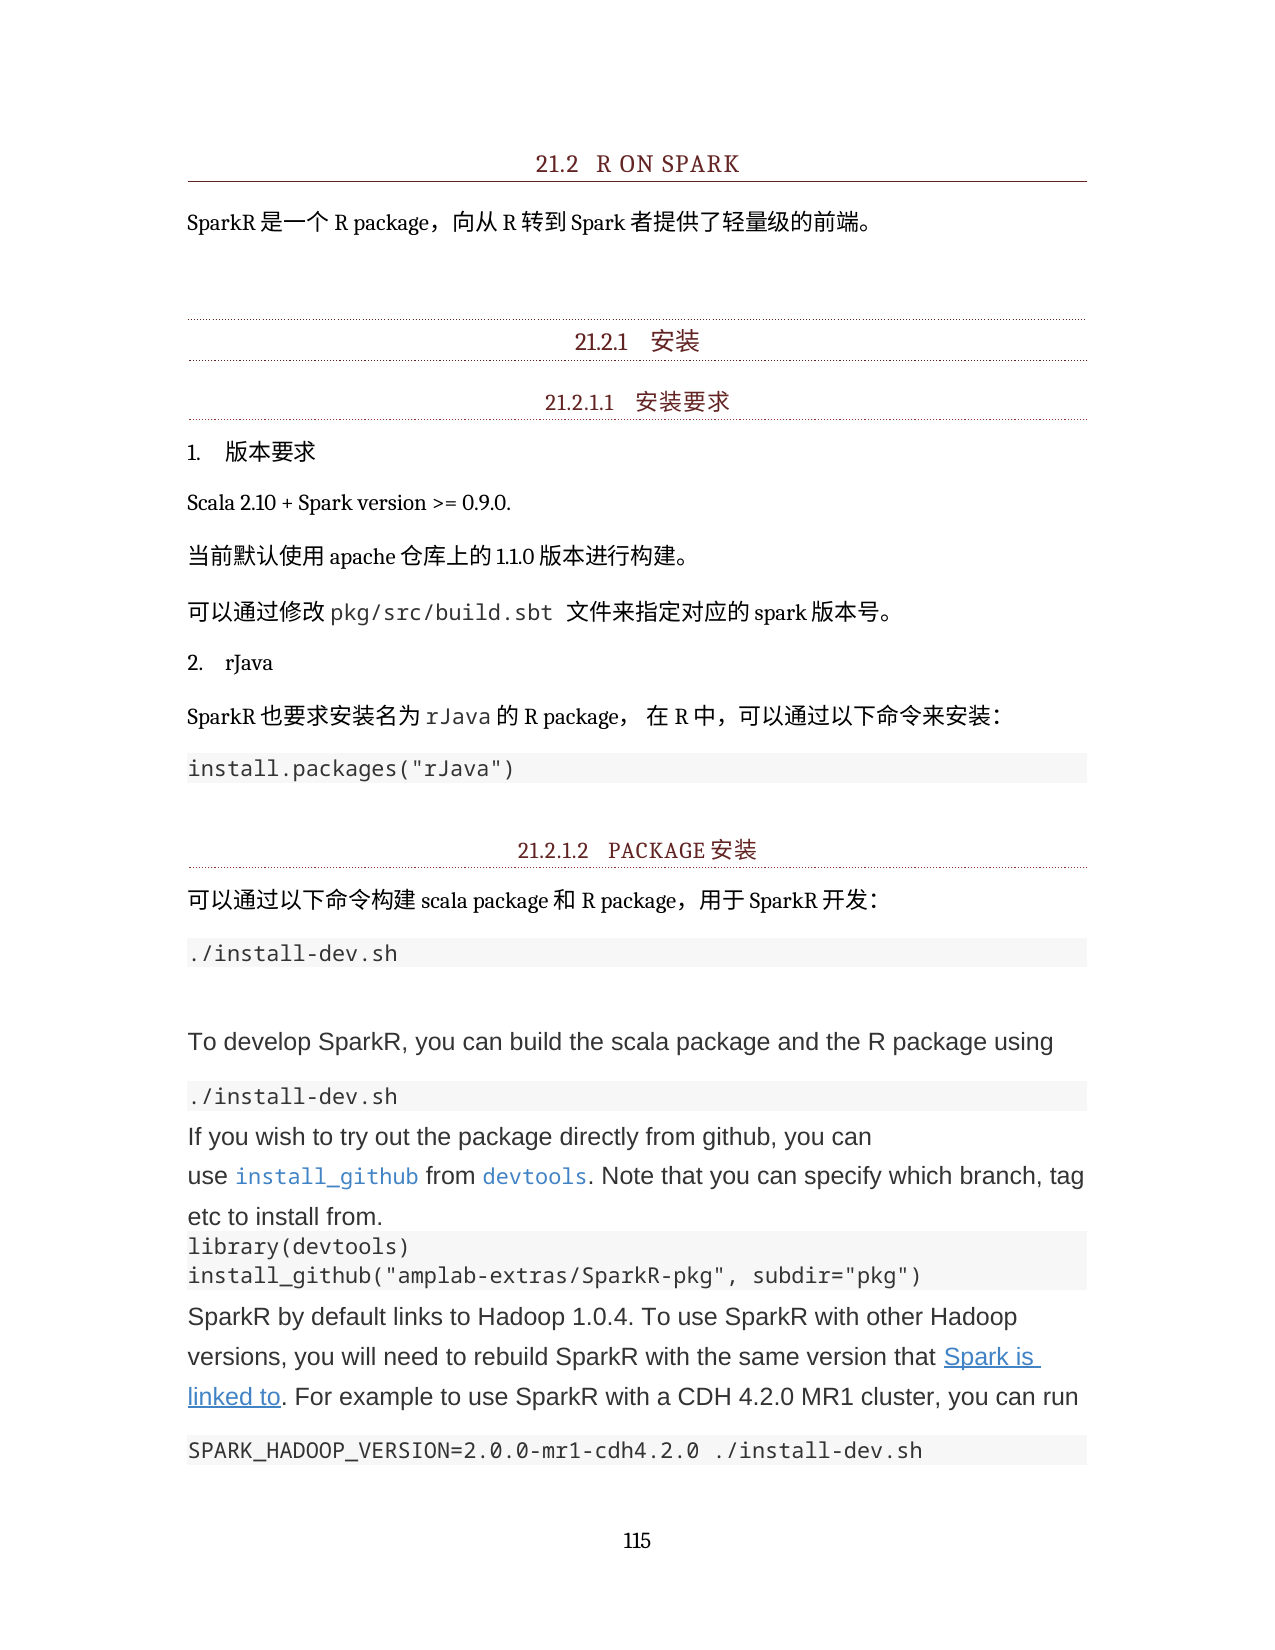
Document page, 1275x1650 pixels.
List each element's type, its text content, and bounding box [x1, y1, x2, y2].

text ./install-dev.sh [187, 938, 1087, 967]
subtitle 安装 [187, 318, 1087, 361]
text Scala 2.10 + Spark version >= 0.9.0. [187, 490, 1087, 516]
text library(devtools) [187, 1231, 1087, 1261]
list 版本要求 [187, 434, 1087, 467]
text SparkR是一个 R package，向从R转到Spark者提供了轻量级的前端。 [187, 204, 1087, 237]
subtitle R on Spark [187, 150, 1087, 182]
text 可以通过修改 pkg/src/build.sbt 文件来指定对应的spark版本号。 [187, 594, 1087, 627]
text 当前默认使用apache仓库上的1.1.0版本进行构建。 [187, 538, 1087, 571]
list rJava [187, 649, 1087, 676]
subtitle package安装 [187, 832, 1087, 868]
text SparkR也要求安装名为rJava 的 R package， 在R中，可以通过以下命令来安装： [187, 698, 1087, 731]
text install_github("amplab-extras/SparkR-pkg", subdir="pkg") [187, 1261, 1087, 1290]
text SparkR by default links to Hadoop 1.0.4. To use SparkR with other Hadoop versions, you will need to rebuild SparkR with the same version that Spark is linked to. For example to use SparkR with a CDH 4.2.0 MR1 cluster, you can run [187, 1290, 1087, 1410]
text To develop SparkR, you can build the scala package and the R package using [187, 1016, 1087, 1056]
subtitle 安装要求 [187, 384, 1087, 420]
text If you wish to try out the package directly from github, you can use install_github from devtools. Note that you can specify which branch, tag etc to install from. [187, 1111, 1087, 1231]
text ./install-dev.sh [187, 1081, 1087, 1111]
text SPARK_HADOOP_VERSION=2.0.0-mr1-cdh4.2.0 ./install-dev.sh [187, 1435, 1087, 1465]
text install.packages("rJava") [187, 753, 1087, 783]
text 可以通过以下命令构建scala package 和 R package，用于SparkR开发： [187, 882, 1087, 915]
